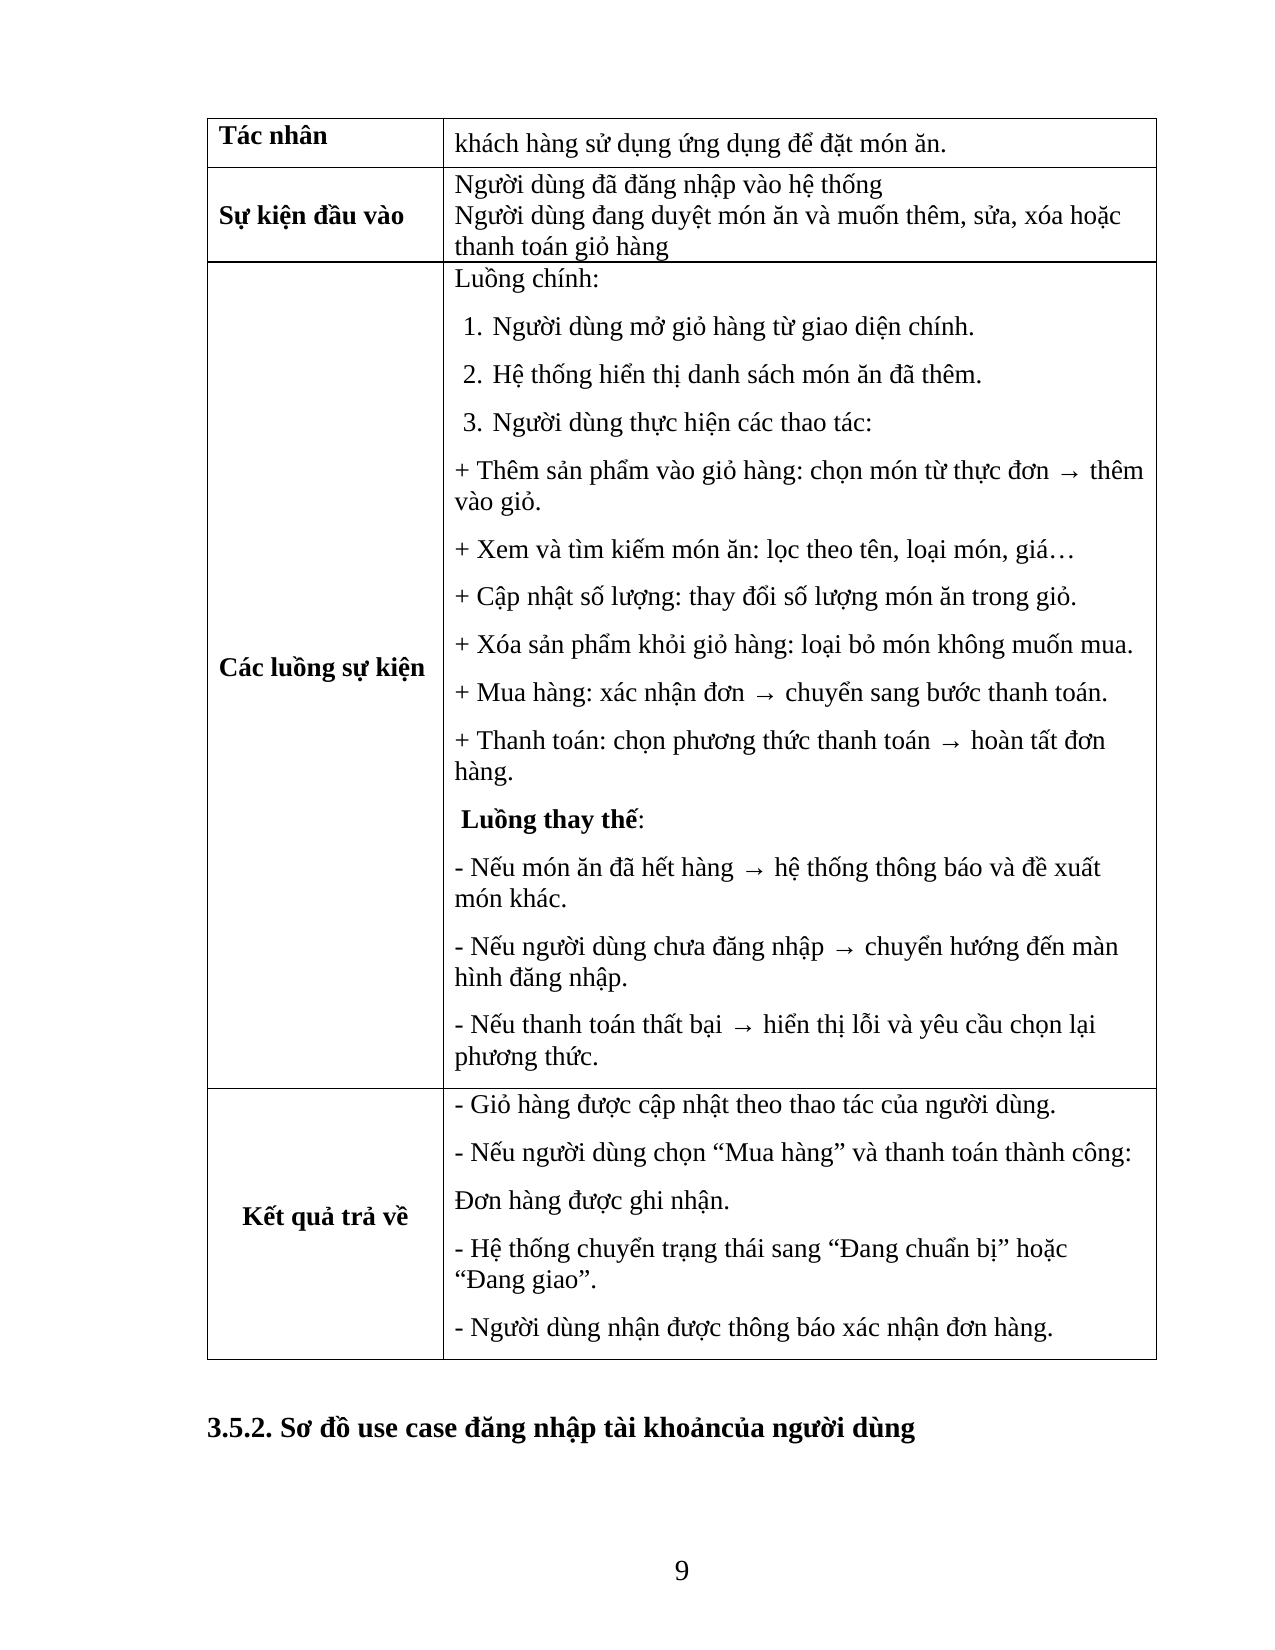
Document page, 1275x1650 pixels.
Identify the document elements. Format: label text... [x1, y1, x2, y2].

table_header Tác nhân [208, 119, 443, 167]
table_cell Sự kiện đầu vào [208, 168, 443, 261]
table_cell Kết quả trả về [208, 1089, 443, 1359]
table_cell Các luồng sự kiện [208, 263, 443, 1088]
table_header khách hàng sử dụng ứng dụng để đặt món ăn. [444, 119, 1156, 167]
table_cell Luồng chính: Người dùng mở giỏ hàng từ giao diện chính. Hệ thống hiển thị danh sách món ăn đã thêm. Người dùng thực hiện các thao tác: + Thêm sản phẩm vào giỏ hàng: chọn món từ thực đơn → thêm vào giỏ. + Xem và tìm kiếm món ăn: lọc theo tên, loại món, giá… + Cập nhật số lượng: thay đổi số lượng món ăn trong giỏ. + Xóa sản phẩm khỏi giỏ hàng: loại bỏ món không muốn mua. + Mua hàng: xác nhận đơn → chuyển sang bước thanh toán. + Thanh toán: chọn phương thức thanh toán → hoàn tất đơn hàng. Luồng thay thế: - Nếu món ăn đã hết hàng → hệ thống thông báo và đề xuất món khác. - Nếu người dùng chưa đăng nhập → chuyển hướng đến màn hình đăng nhập. - Nếu thanh toán thất bại → hiển thị lỗi và yêu cầu chọn lại phương thức. [444, 263, 1156, 1088]
text 3.5.2. Sơ đồ use case đăng nhập tài khoảncủa người dùng [207, 1410, 1157, 1444]
table_cell - Giỏ hàng được cập nhật theo thao tác của người dùng. - Nếu người dùng chọn “Mua hàng” và thanh toán thành công: Đơn hàng được ghi nhận. - Hệ thống chuyển trạng thái sang “Đang chuẩn bị” hoặc “Đang giao”. - Người dùng nhận được thông báo xác nhận đơn hàng. [444, 1089, 1156, 1359]
table_cell Người dùng đã đăng nhập vào hệ thống Người dùng đang duyệt món ăn và muốn thêm, sửa, xóa hoặc thanh toán giỏ hàng [444, 168, 1156, 261]
